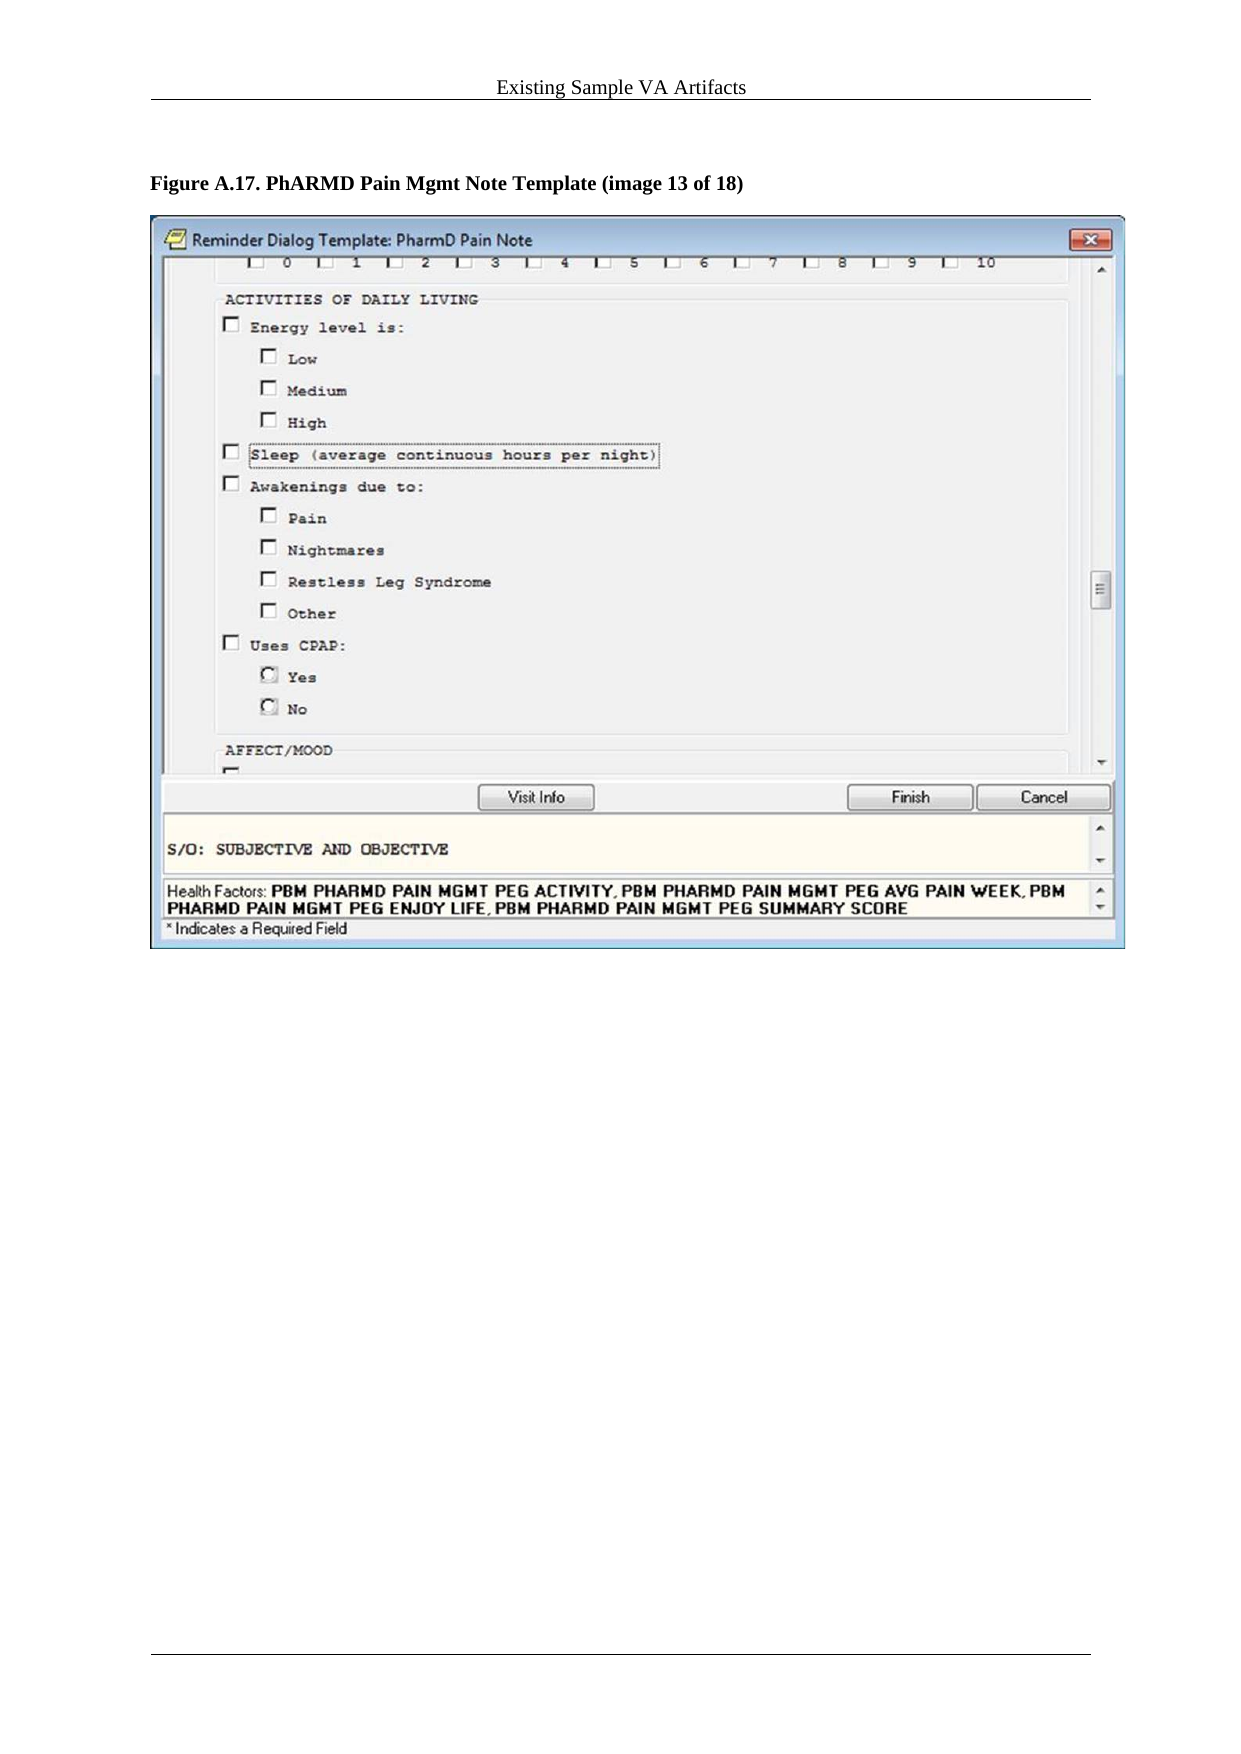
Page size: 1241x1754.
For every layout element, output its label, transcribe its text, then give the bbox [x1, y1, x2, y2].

text Figure A.17. PhARMD Pain Mgmt Note Template (image 13 of 18) [150, 171, 1090, 195]
picture [150, 215, 1125, 949]
